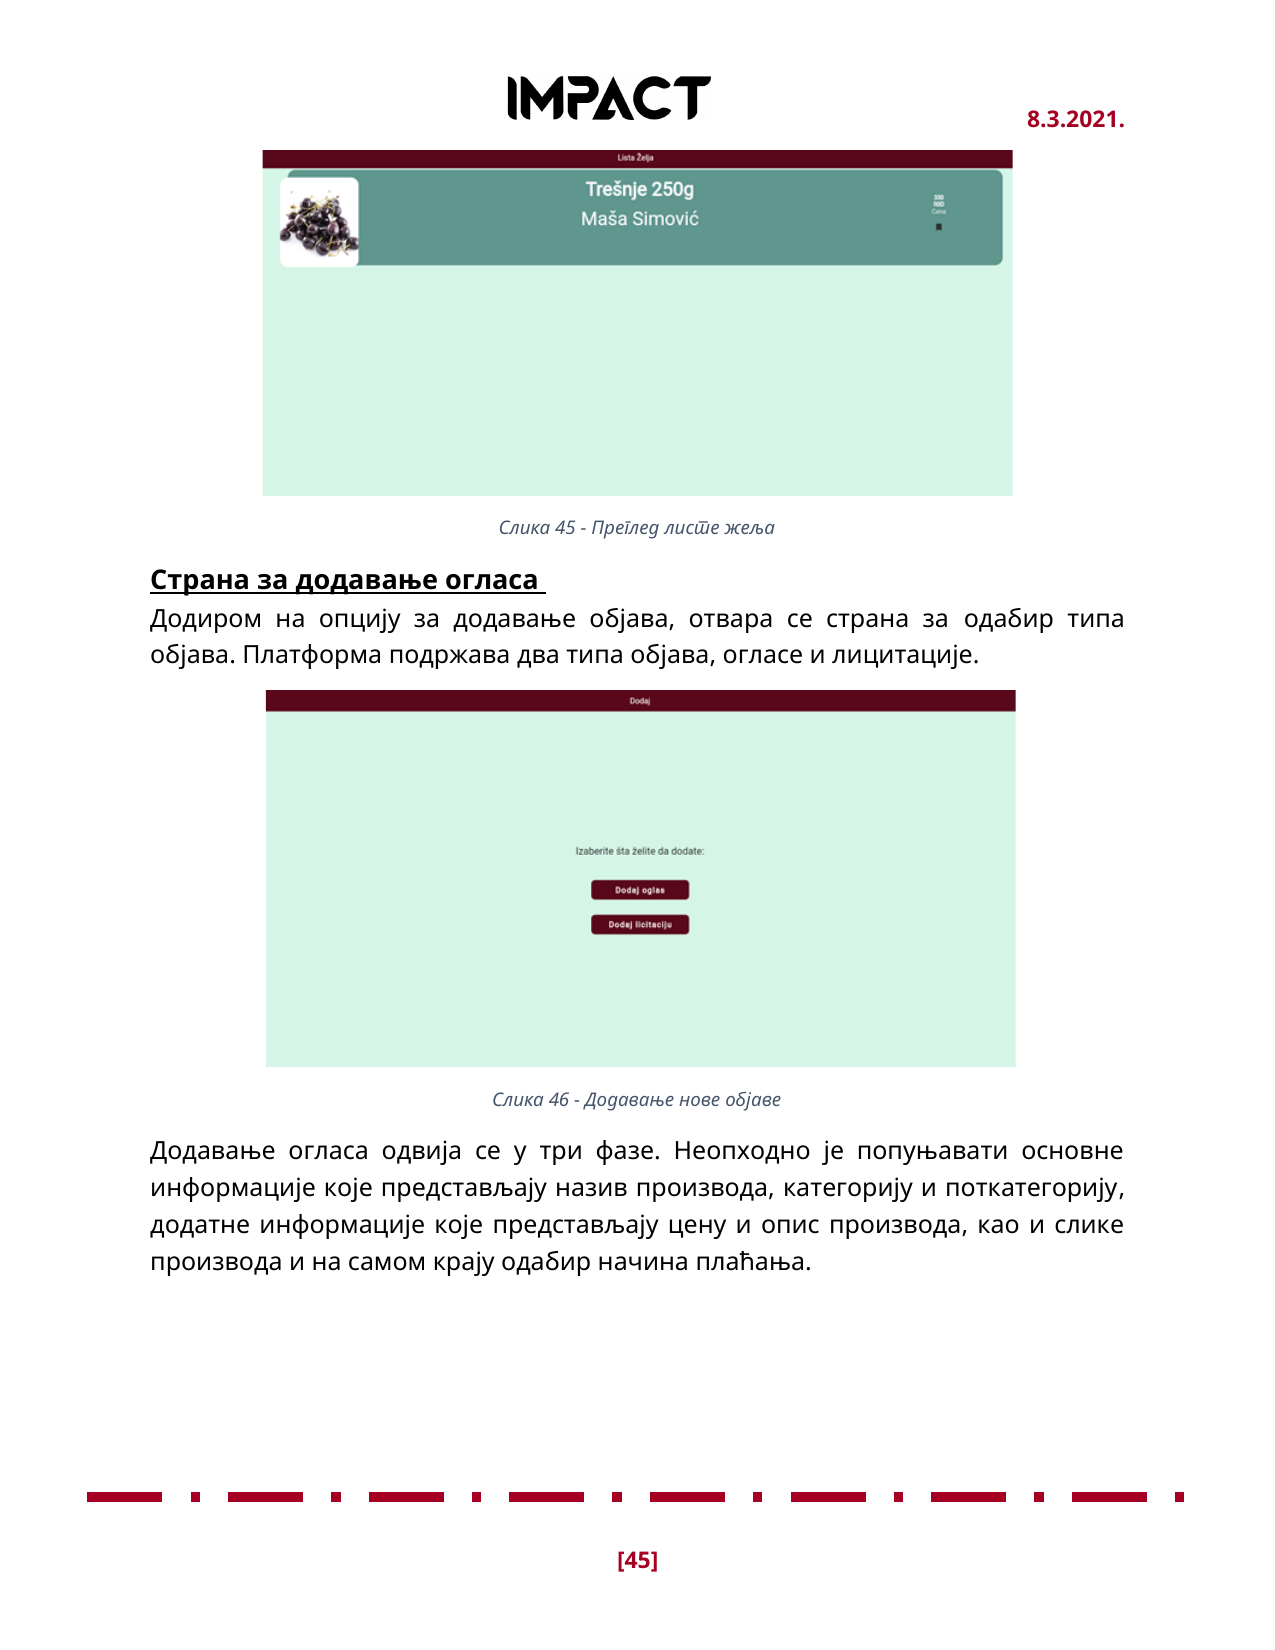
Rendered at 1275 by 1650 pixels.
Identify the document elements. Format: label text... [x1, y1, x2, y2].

text Страна за додавање огласа [150, 561, 1125, 597]
picture [262, 150, 1013, 496]
text Додиром на опцију за додавање објава, отвара се страна за одабир типа објава. Платформа подржава два типа објава, огласе и лицитације. [150, 600, 1125, 671]
picture [507, 76, 711, 120]
text Додавање огласа одвија се у три фазе. Неопходно је попуњавати основне информације које представљају назив производа, категорију и поткатегорију, додатне информације које представљају цену и опис производа, као и слике производа и на самом крају одабир начина плаћања. [150, 1133, 1125, 1277]
picture [265, 690, 1016, 1067]
